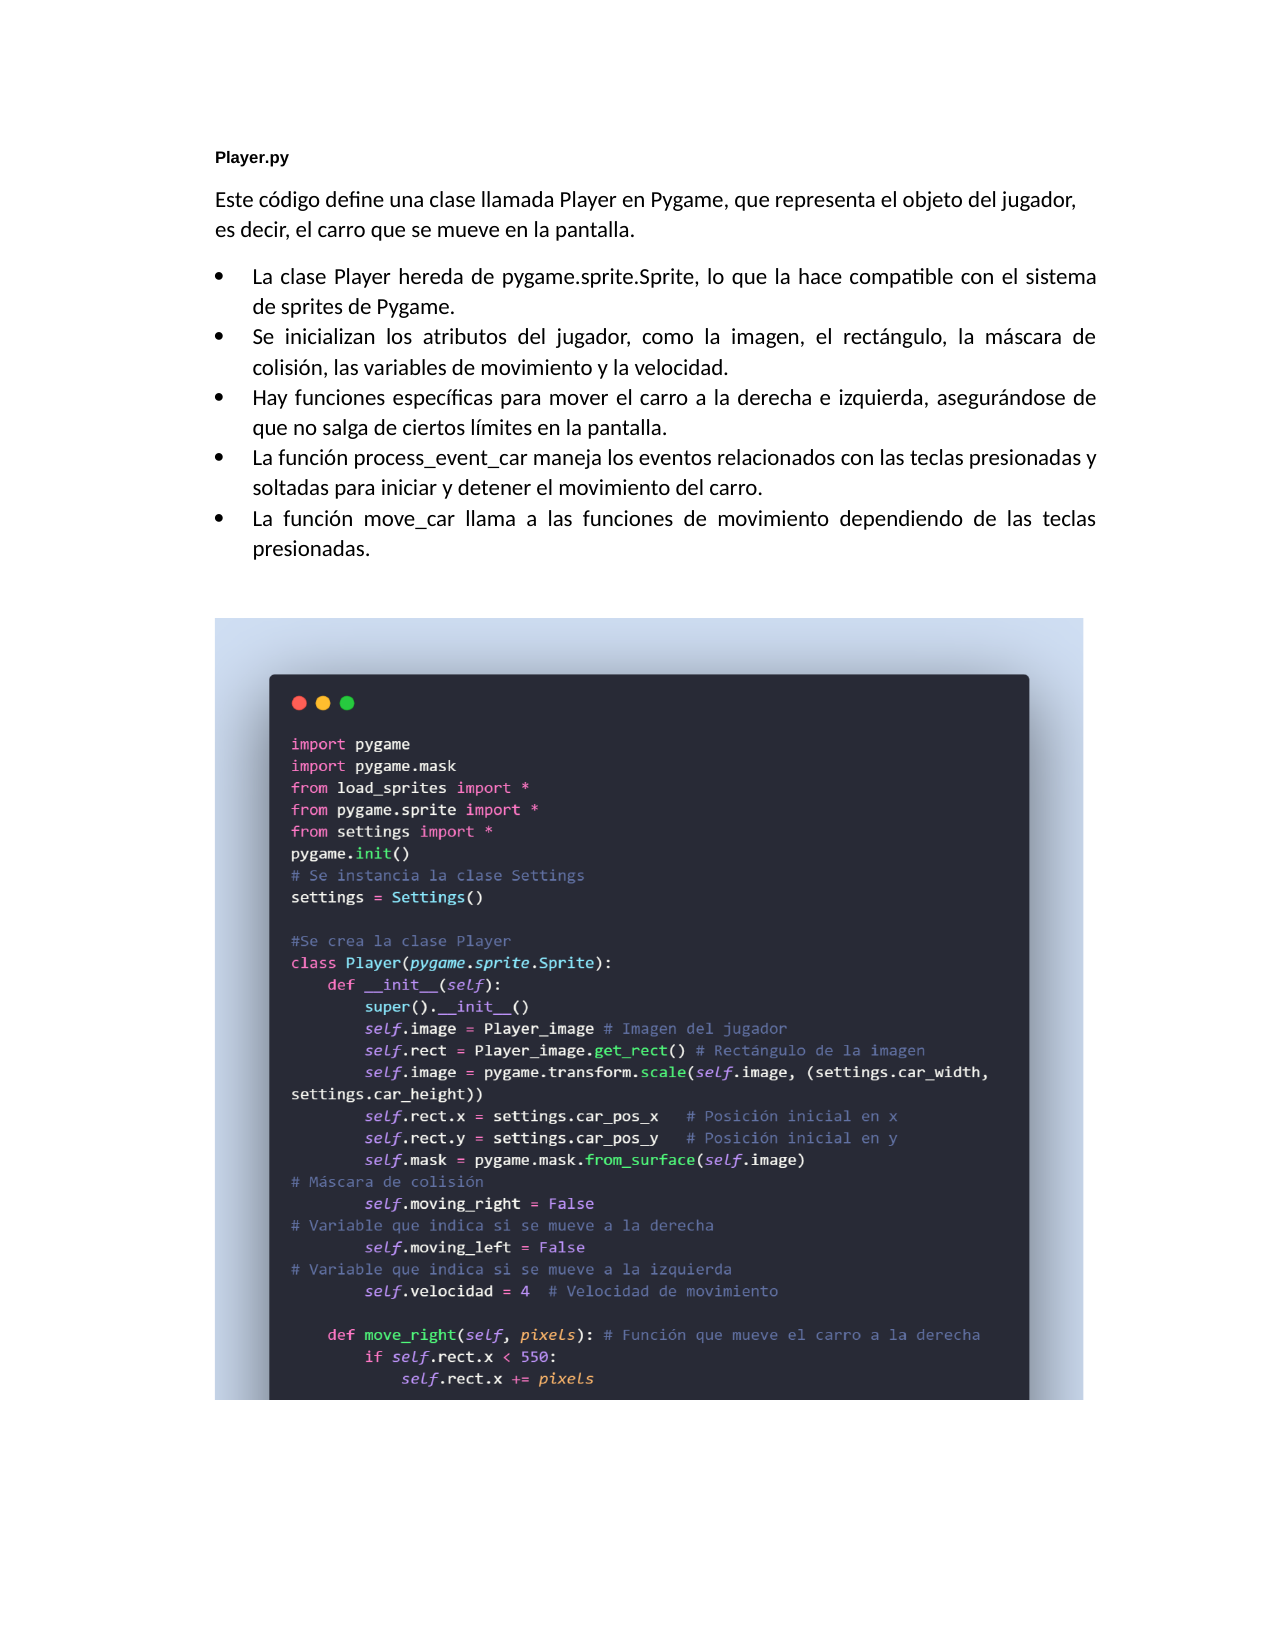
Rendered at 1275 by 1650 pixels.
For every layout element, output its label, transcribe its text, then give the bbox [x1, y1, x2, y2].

list Hay funciones específicas para mover el carro a la derecha e izquierda, asegurándose de que no salga de ciertos límites en la pantalla. [215, 383, 1098, 441]
text Este código define una clase llamada Player en Pygame, que representa el objeto del jugador, es decir, el carro que se mueve en la pantalla. [215, 185, 1098, 243]
list La clase Player hereda de pygame.sprite.Sprite, lo que la hace compatible con el sistema de sprites de Pygame. [215, 262, 1098, 320]
list Se inicializan los atributos del jugador, como la imagen, el rectángulo, la máscara de colisión, las variables de movimiento y la velocidad. [215, 322, 1098, 381]
list La función process_event_car maneja los eventos relacionados con las teclas presionadas y soltadas para iniciar y detener el movimiento del carro. [215, 443, 1098, 501]
picture [214, 618, 1084, 1400]
list La función move_car llama a las funciones de movimiento dependiendo de las teclas presionadas. [215, 504, 1098, 562]
text Player.py [215, 148, 1098, 167]
